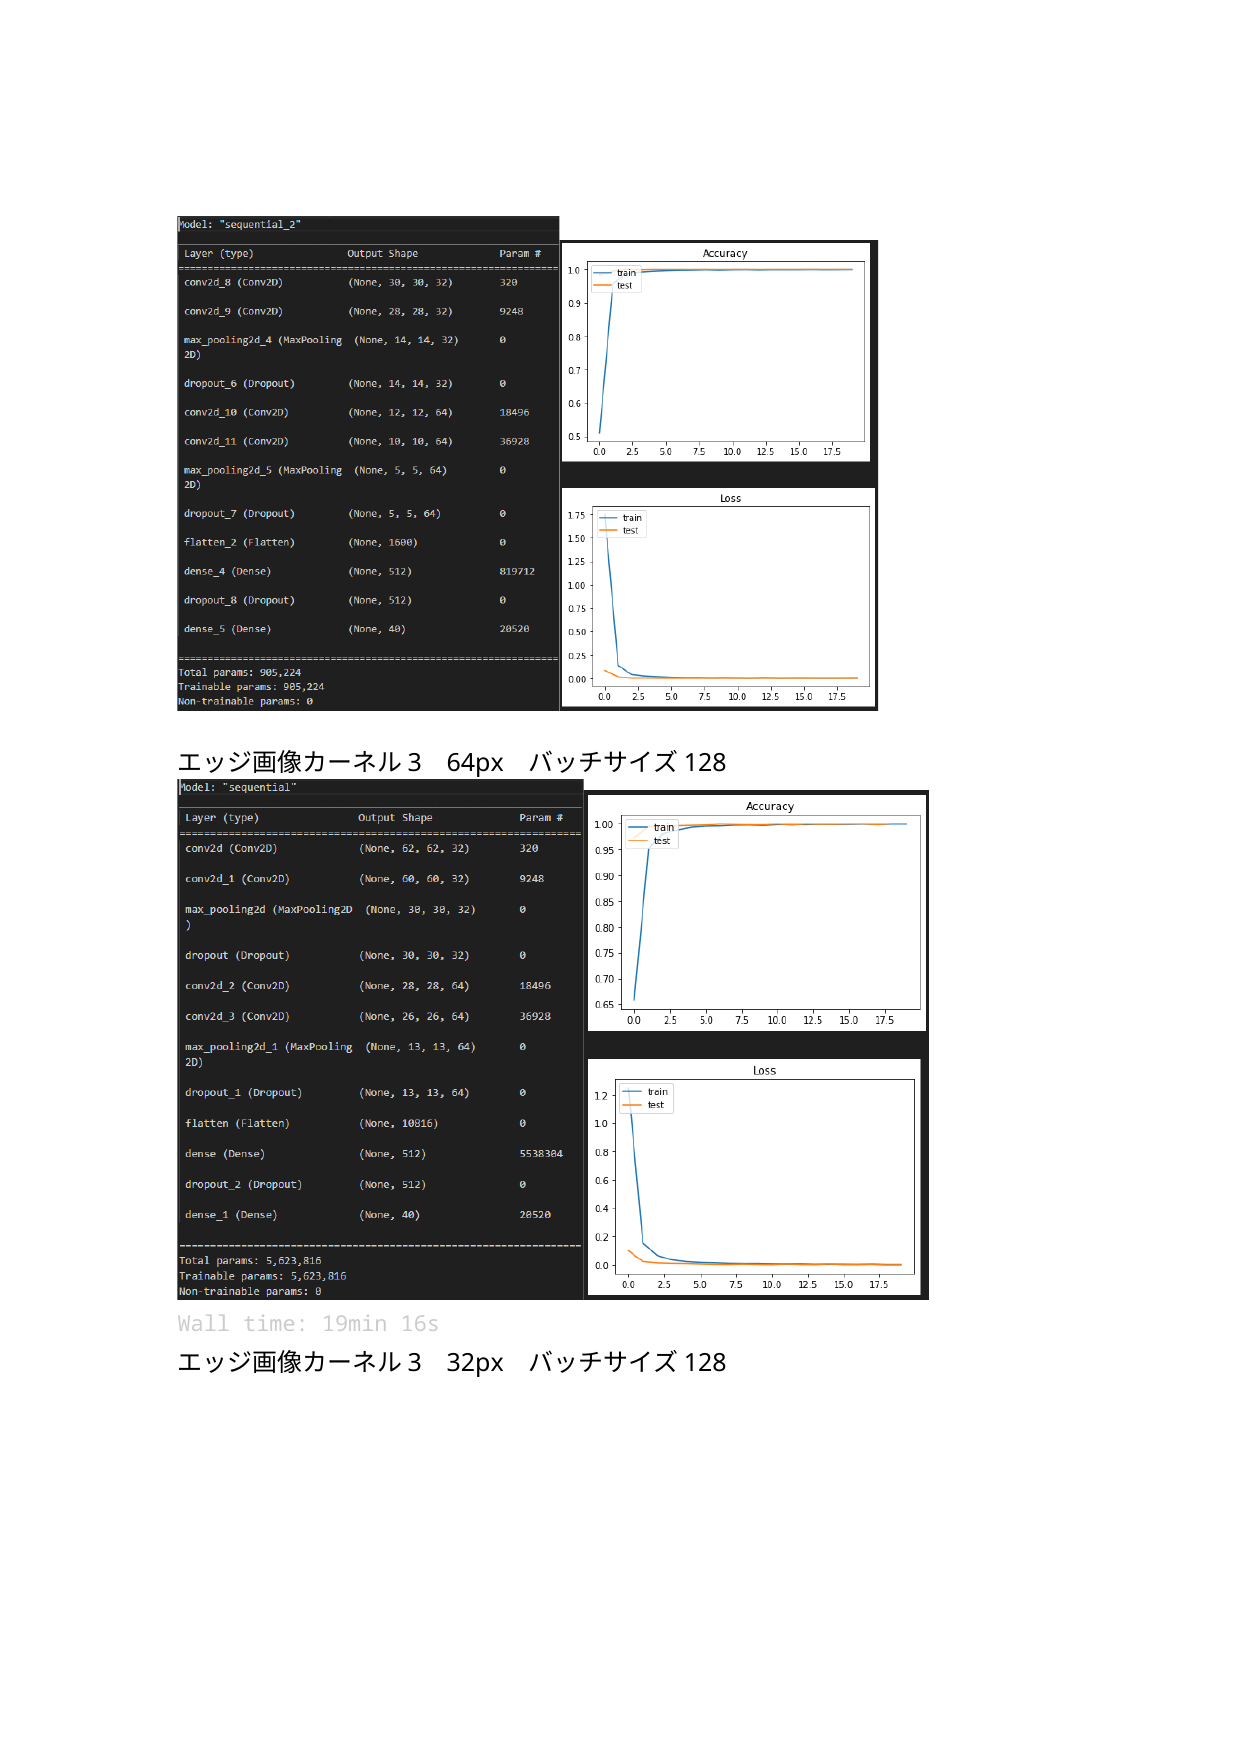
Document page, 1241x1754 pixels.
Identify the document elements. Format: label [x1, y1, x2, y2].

picture [177, 216, 879, 711]
picture [177, 779, 929, 1300]
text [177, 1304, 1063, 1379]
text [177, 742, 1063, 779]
